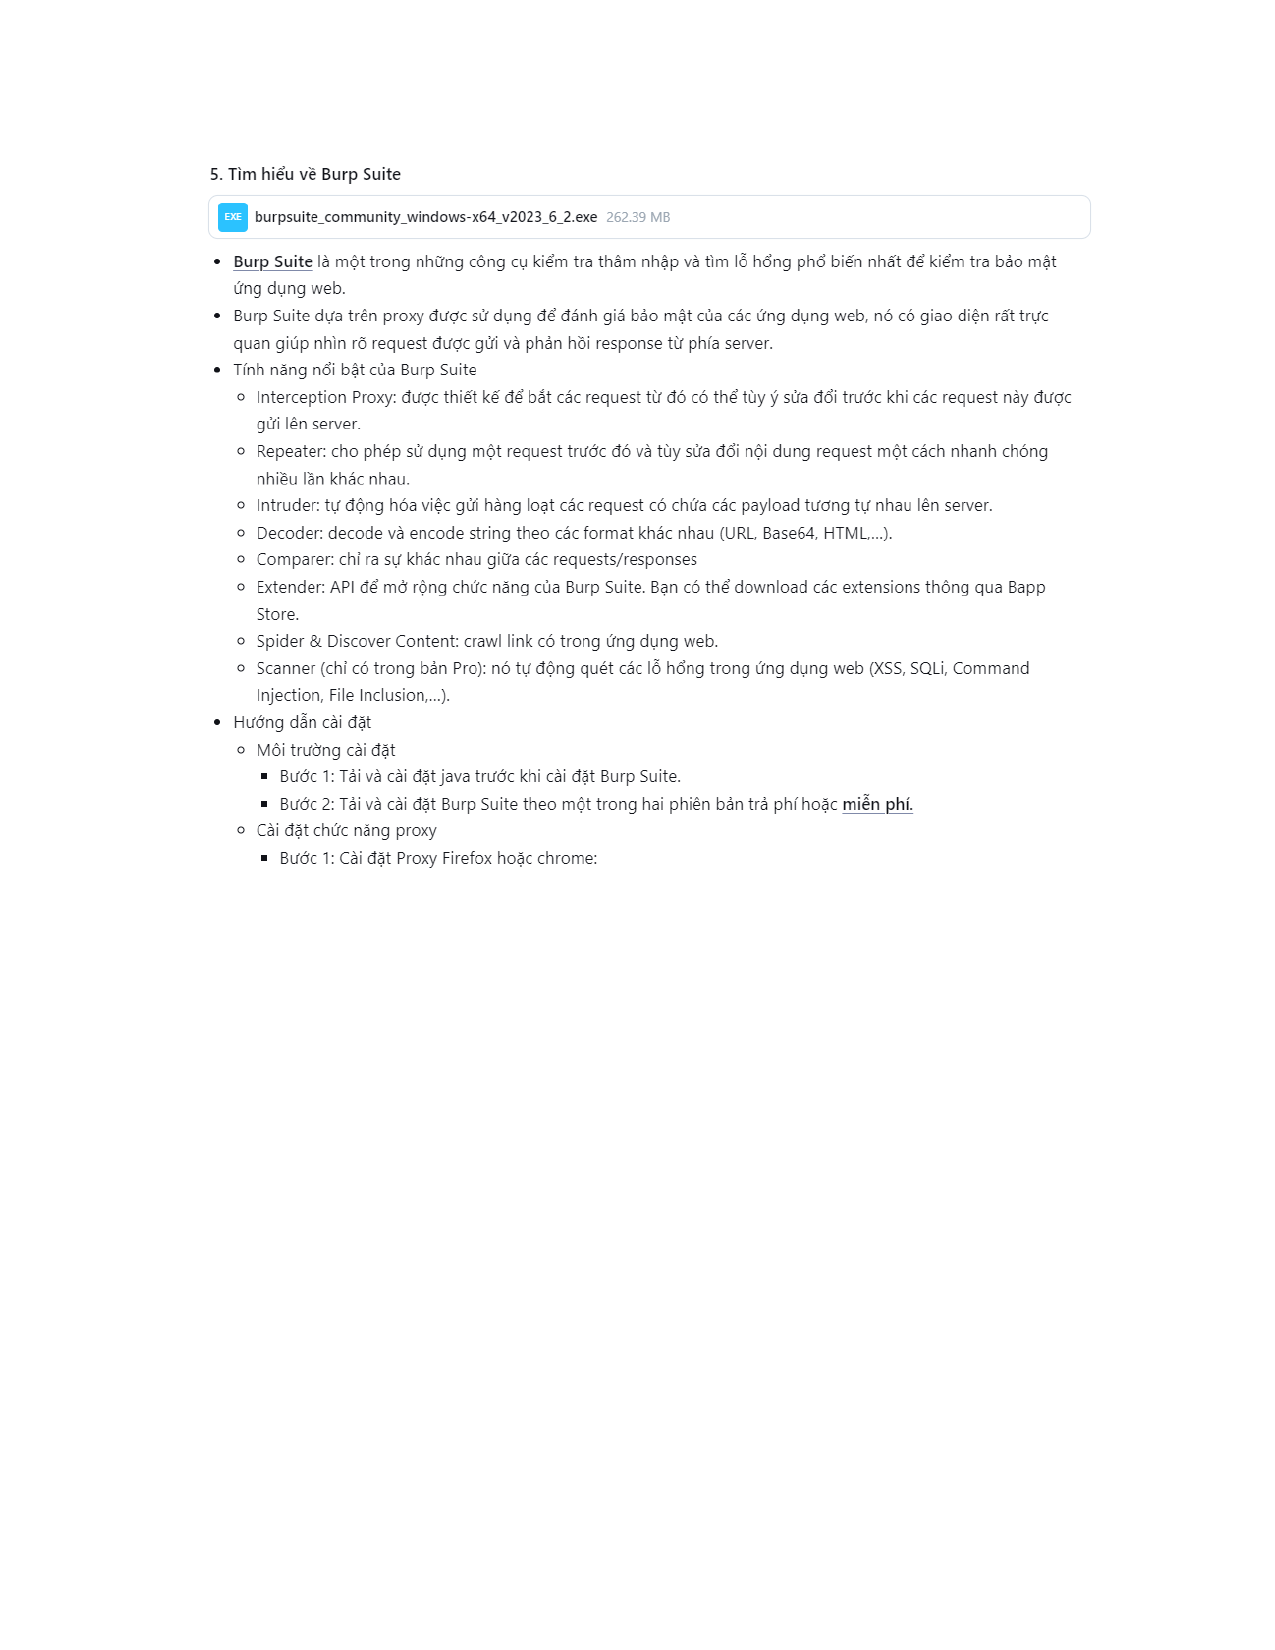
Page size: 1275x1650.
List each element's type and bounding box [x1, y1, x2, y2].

picture [150, 150, 1125, 875]
